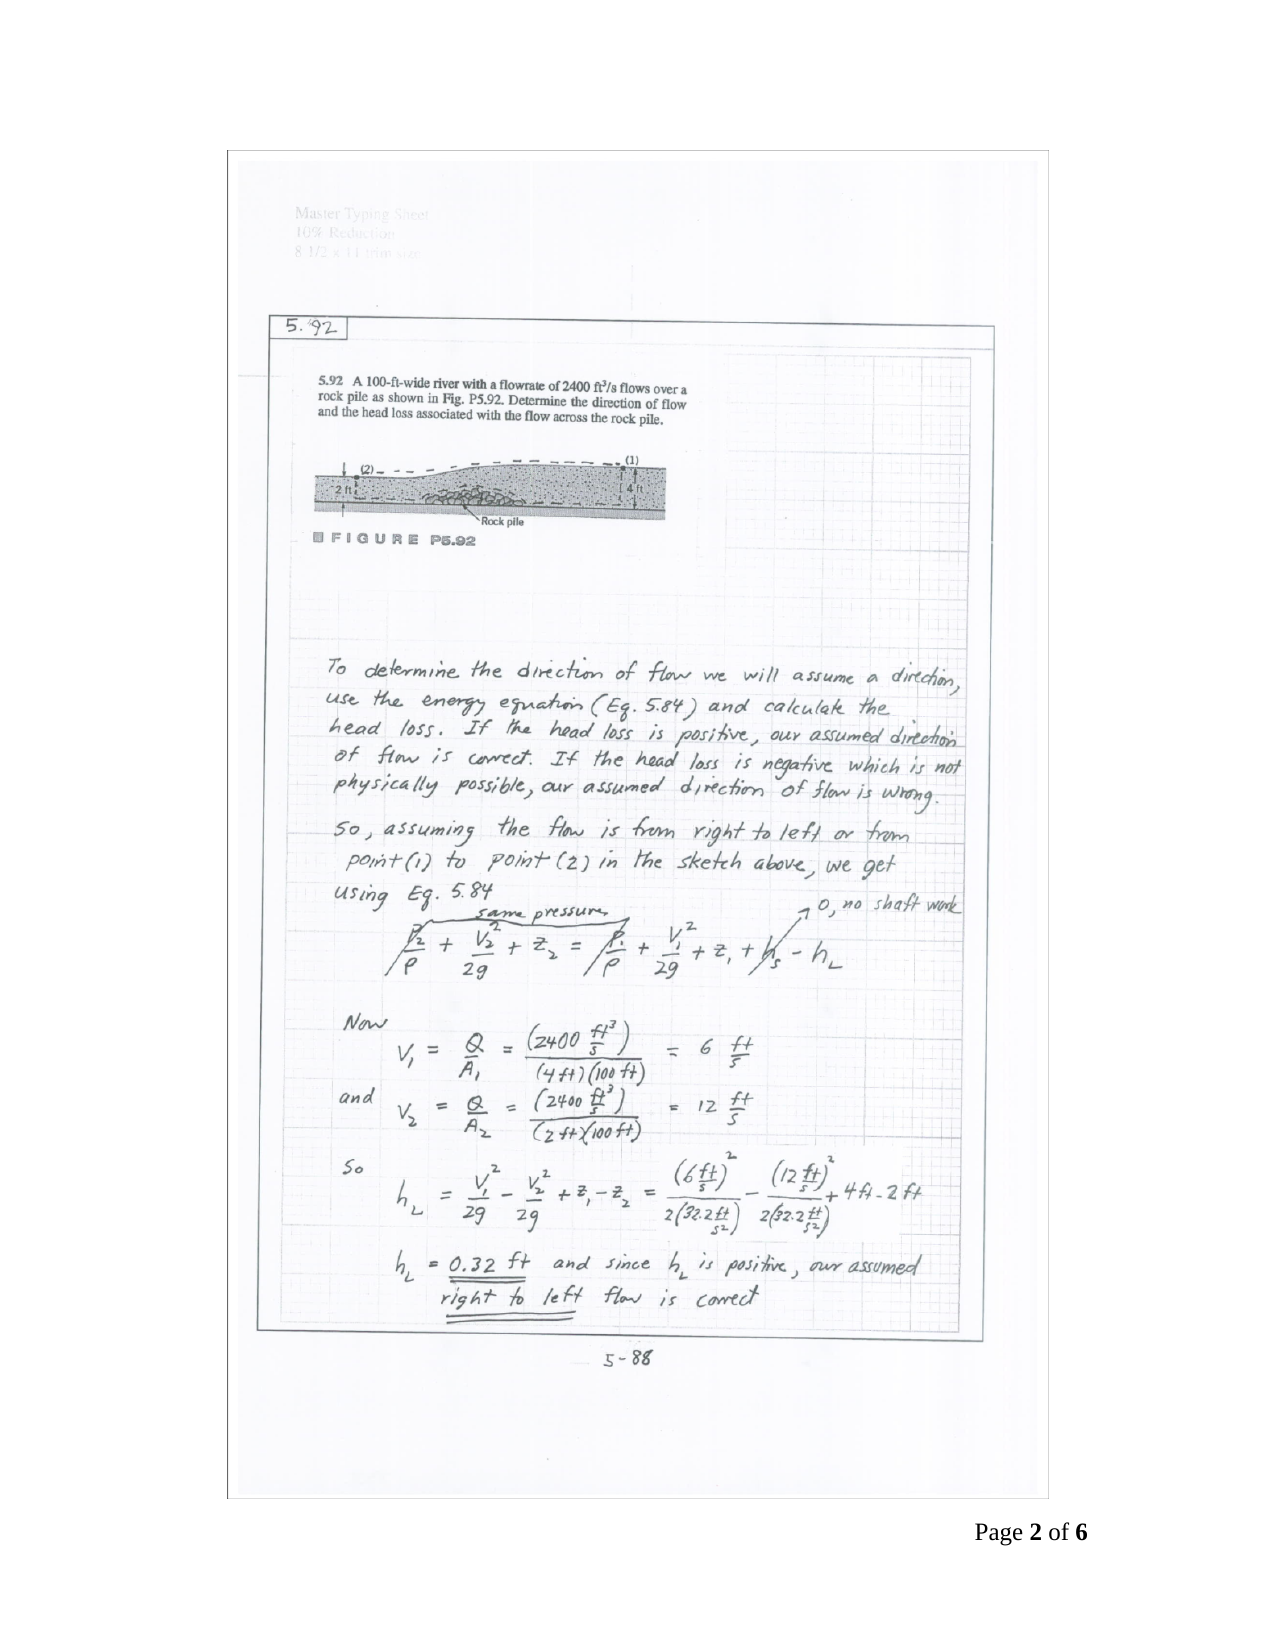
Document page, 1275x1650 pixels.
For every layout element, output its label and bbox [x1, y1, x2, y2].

picture [228, 151, 1049, 1499]
